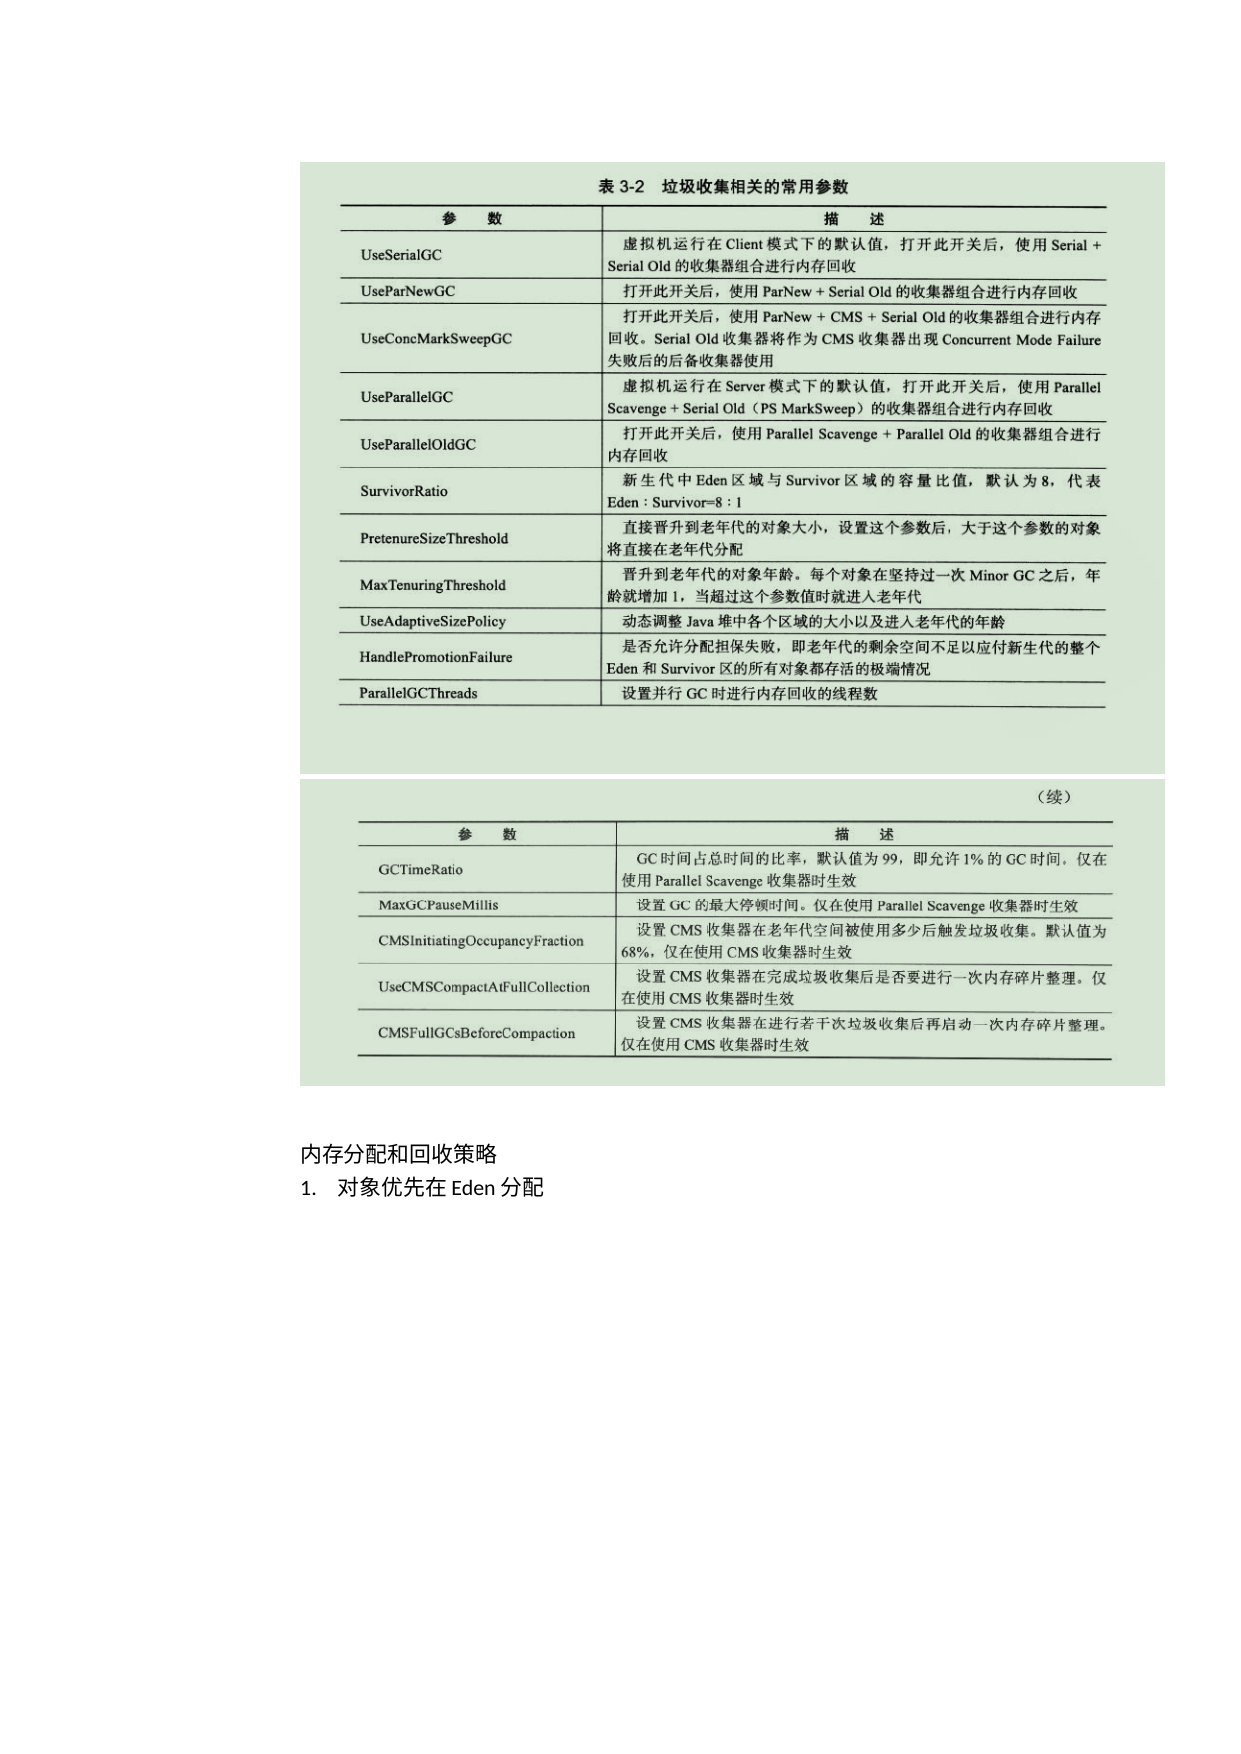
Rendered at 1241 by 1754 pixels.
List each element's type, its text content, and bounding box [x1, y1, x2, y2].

list 内存分配和回收策略 [300, 1137, 1053, 1169]
list 对象优先在Eden分配 [300, 1169, 1053, 1202]
picture [300, 162, 1166, 774]
picture [300, 779, 1166, 1086]
